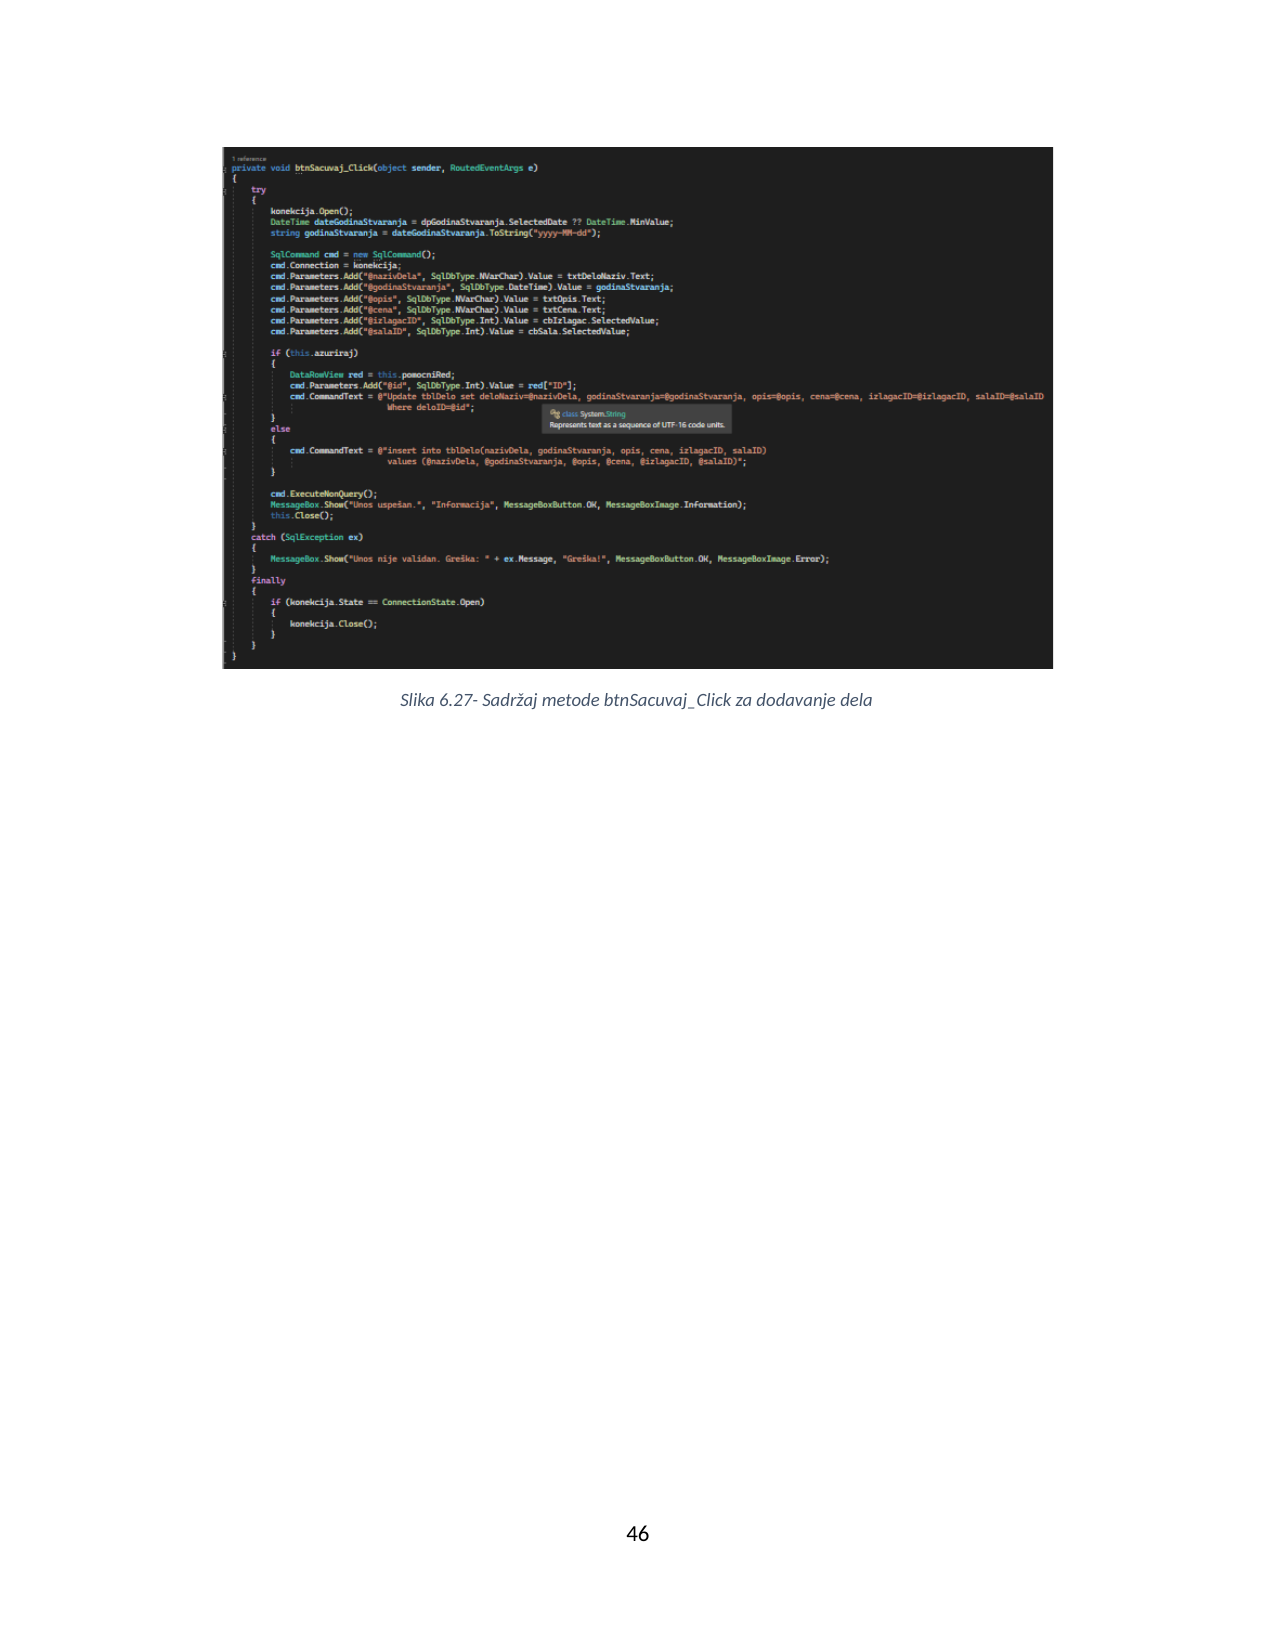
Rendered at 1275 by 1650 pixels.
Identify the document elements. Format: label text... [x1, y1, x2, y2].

picture [222, 147, 1054, 669]
text Slika 6.27- Sadržaj metode btnSacuvaj_Click za dodavanje dela [148, 688, 1127, 711]
